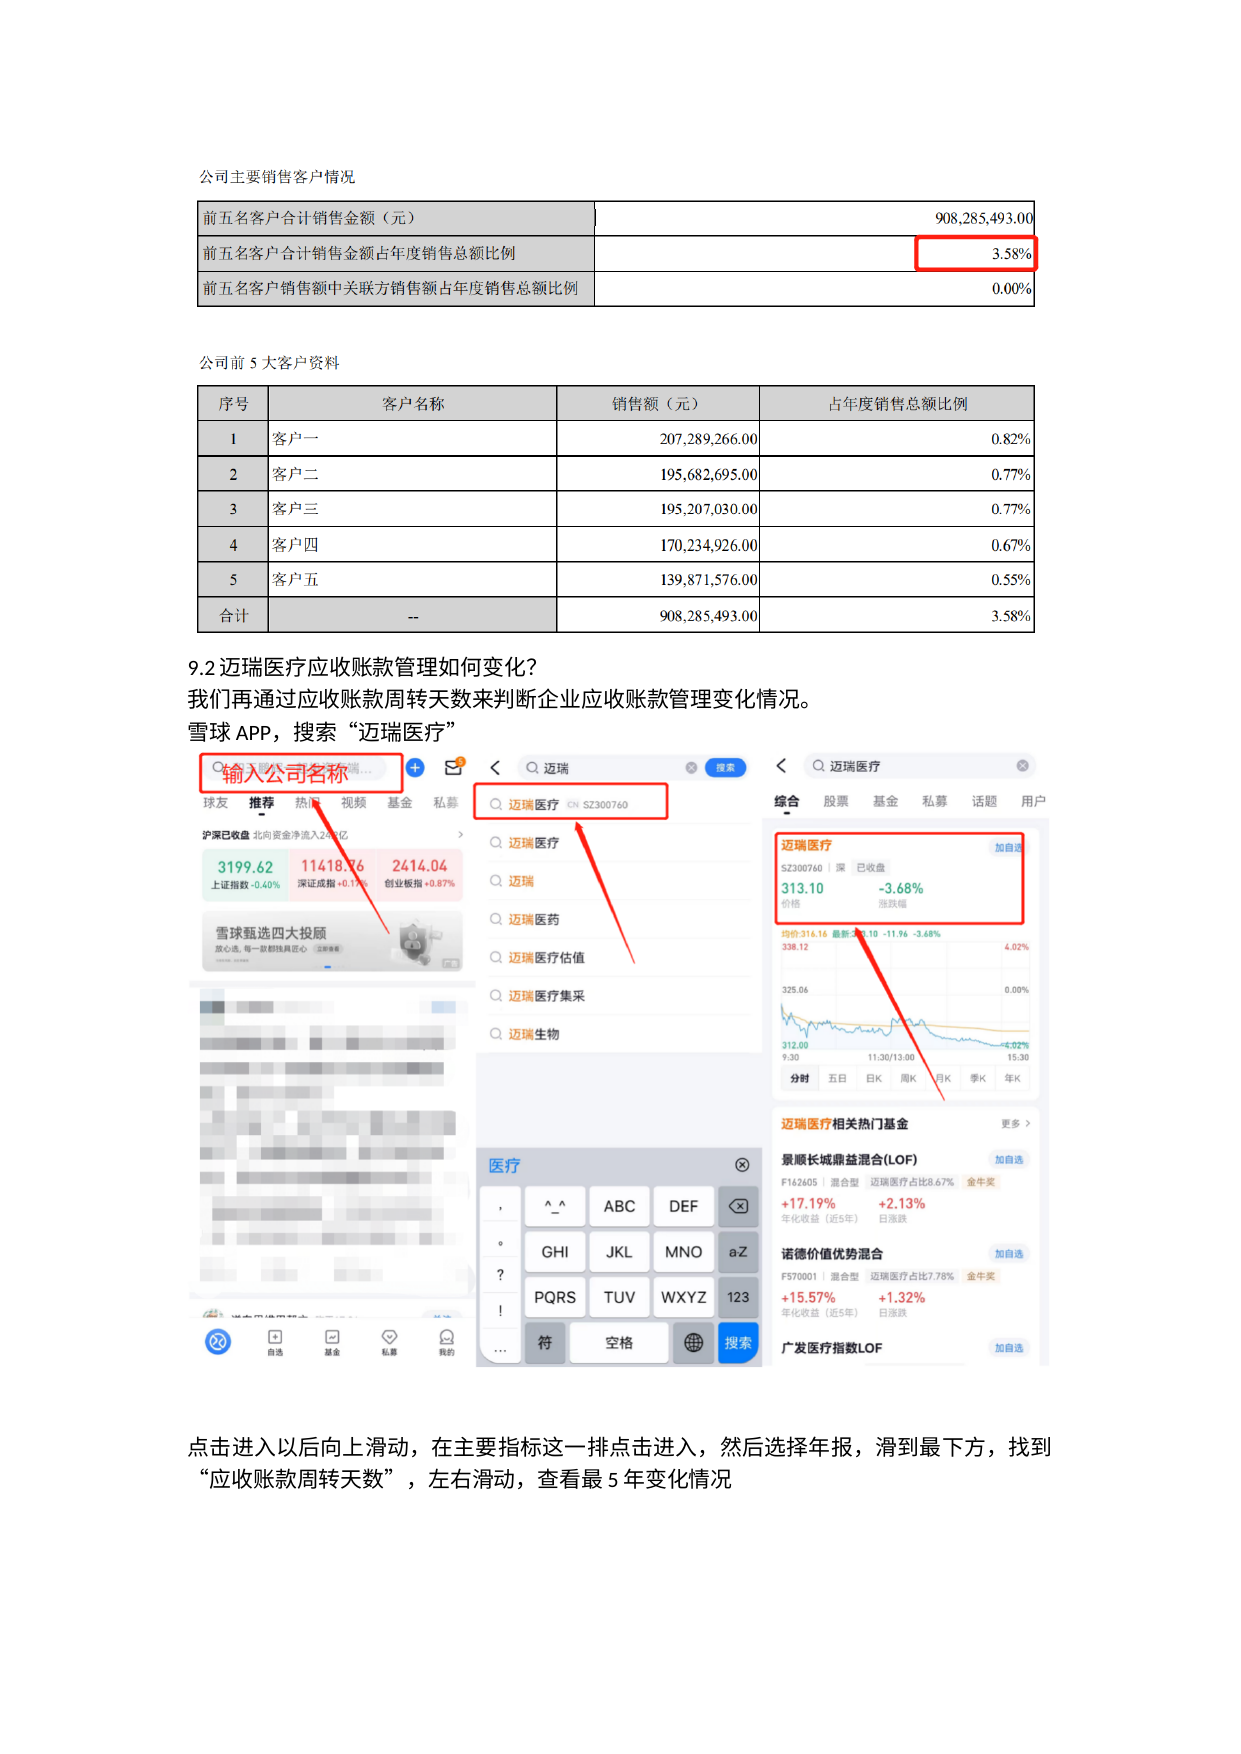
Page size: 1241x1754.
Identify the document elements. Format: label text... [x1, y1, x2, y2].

text 点击进入以后向上滑动，在主要指标这一排点击进入，然后选择年报，滑到最下方，找到“应收账款周转天数”，左右滑动，查看最5年变化情况 [187, 1429, 1053, 1494]
text 我们再通过应收账款周转天数来判断企业应收账款管理变化情况。 [187, 682, 1053, 714]
text 雪球APP，搜索“迈瑞医疗” [187, 714, 1053, 747]
picture [187, 747, 1052, 1376]
text 9.2迈瑞医疗应收账款管理如何变化？ [187, 649, 1053, 682]
picture [187, 162, 1052, 641]
